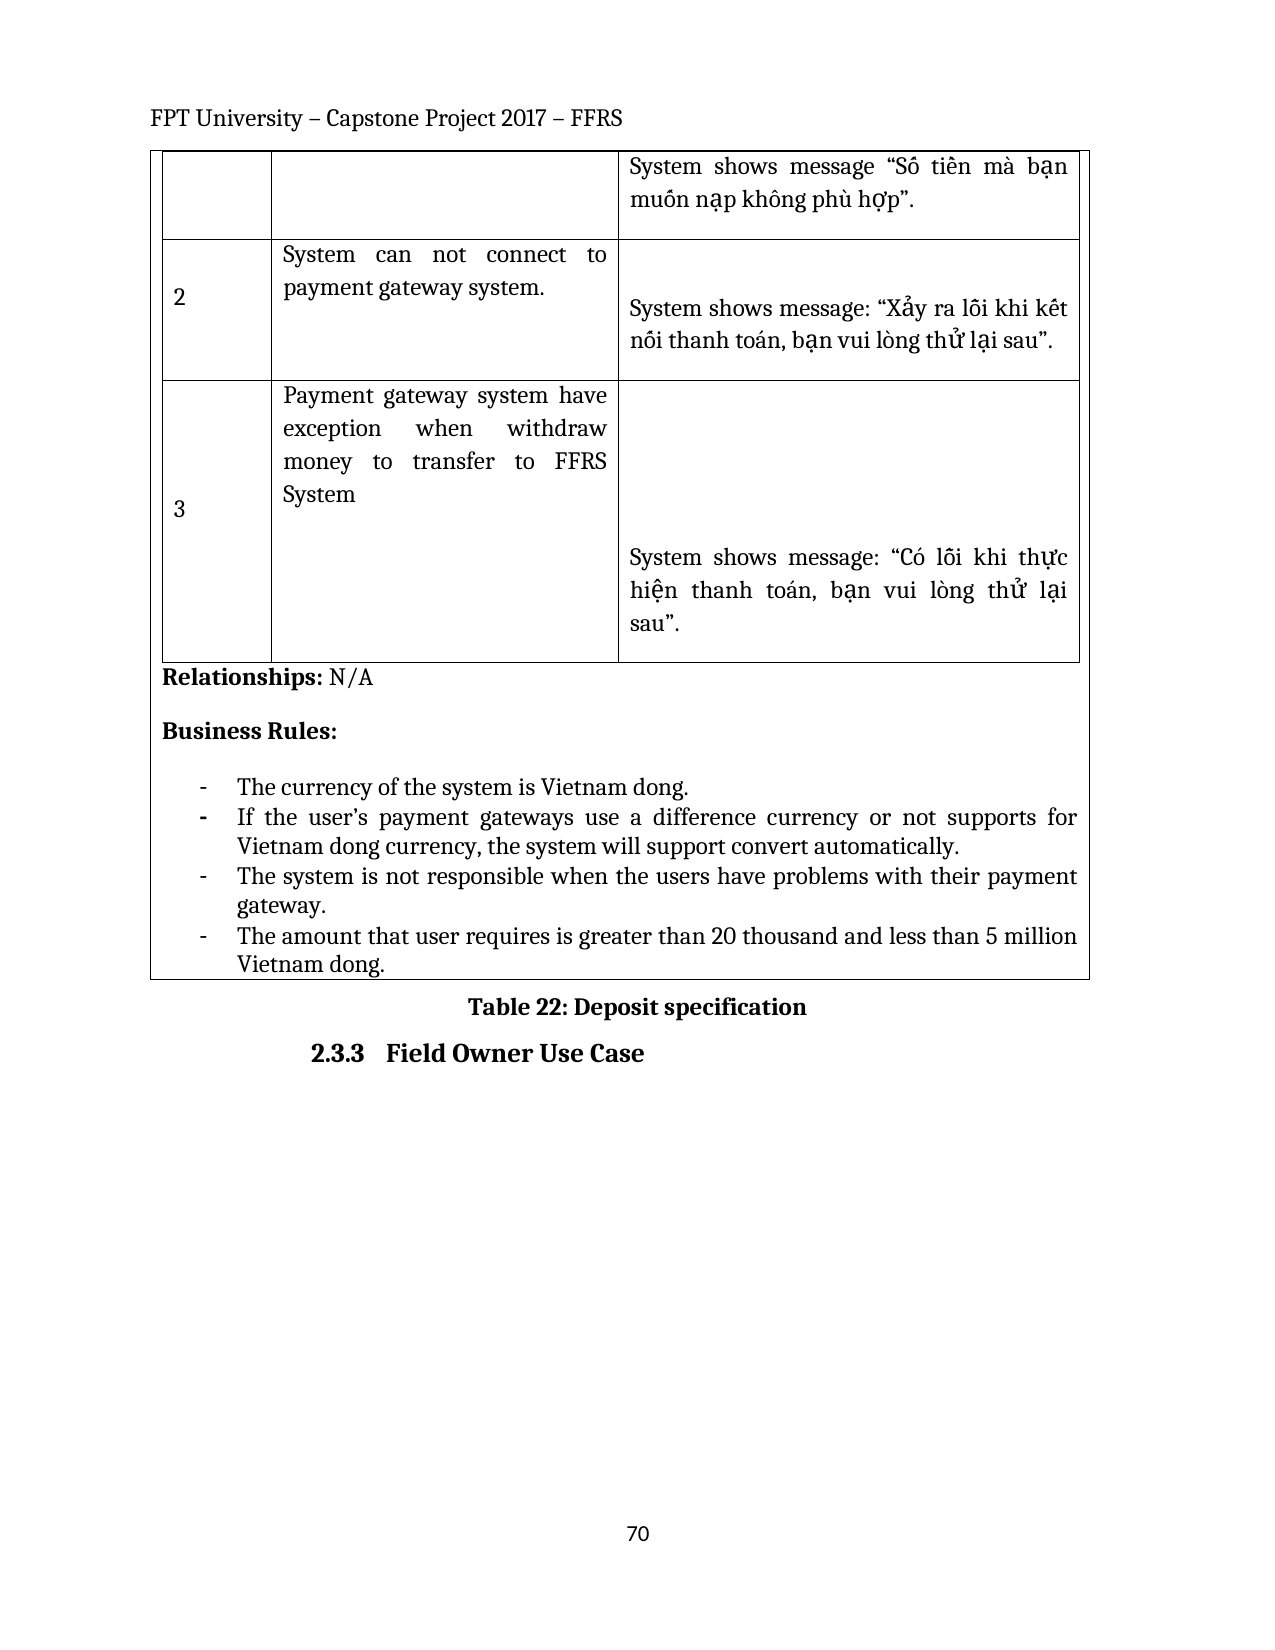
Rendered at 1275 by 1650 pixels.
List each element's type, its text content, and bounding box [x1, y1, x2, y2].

subtitle Field Owner Use Case [311, 1038, 1125, 1069]
list Table 22: Deposit specification [150, 993, 1125, 1021]
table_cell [151, 151, 1089, 979]
